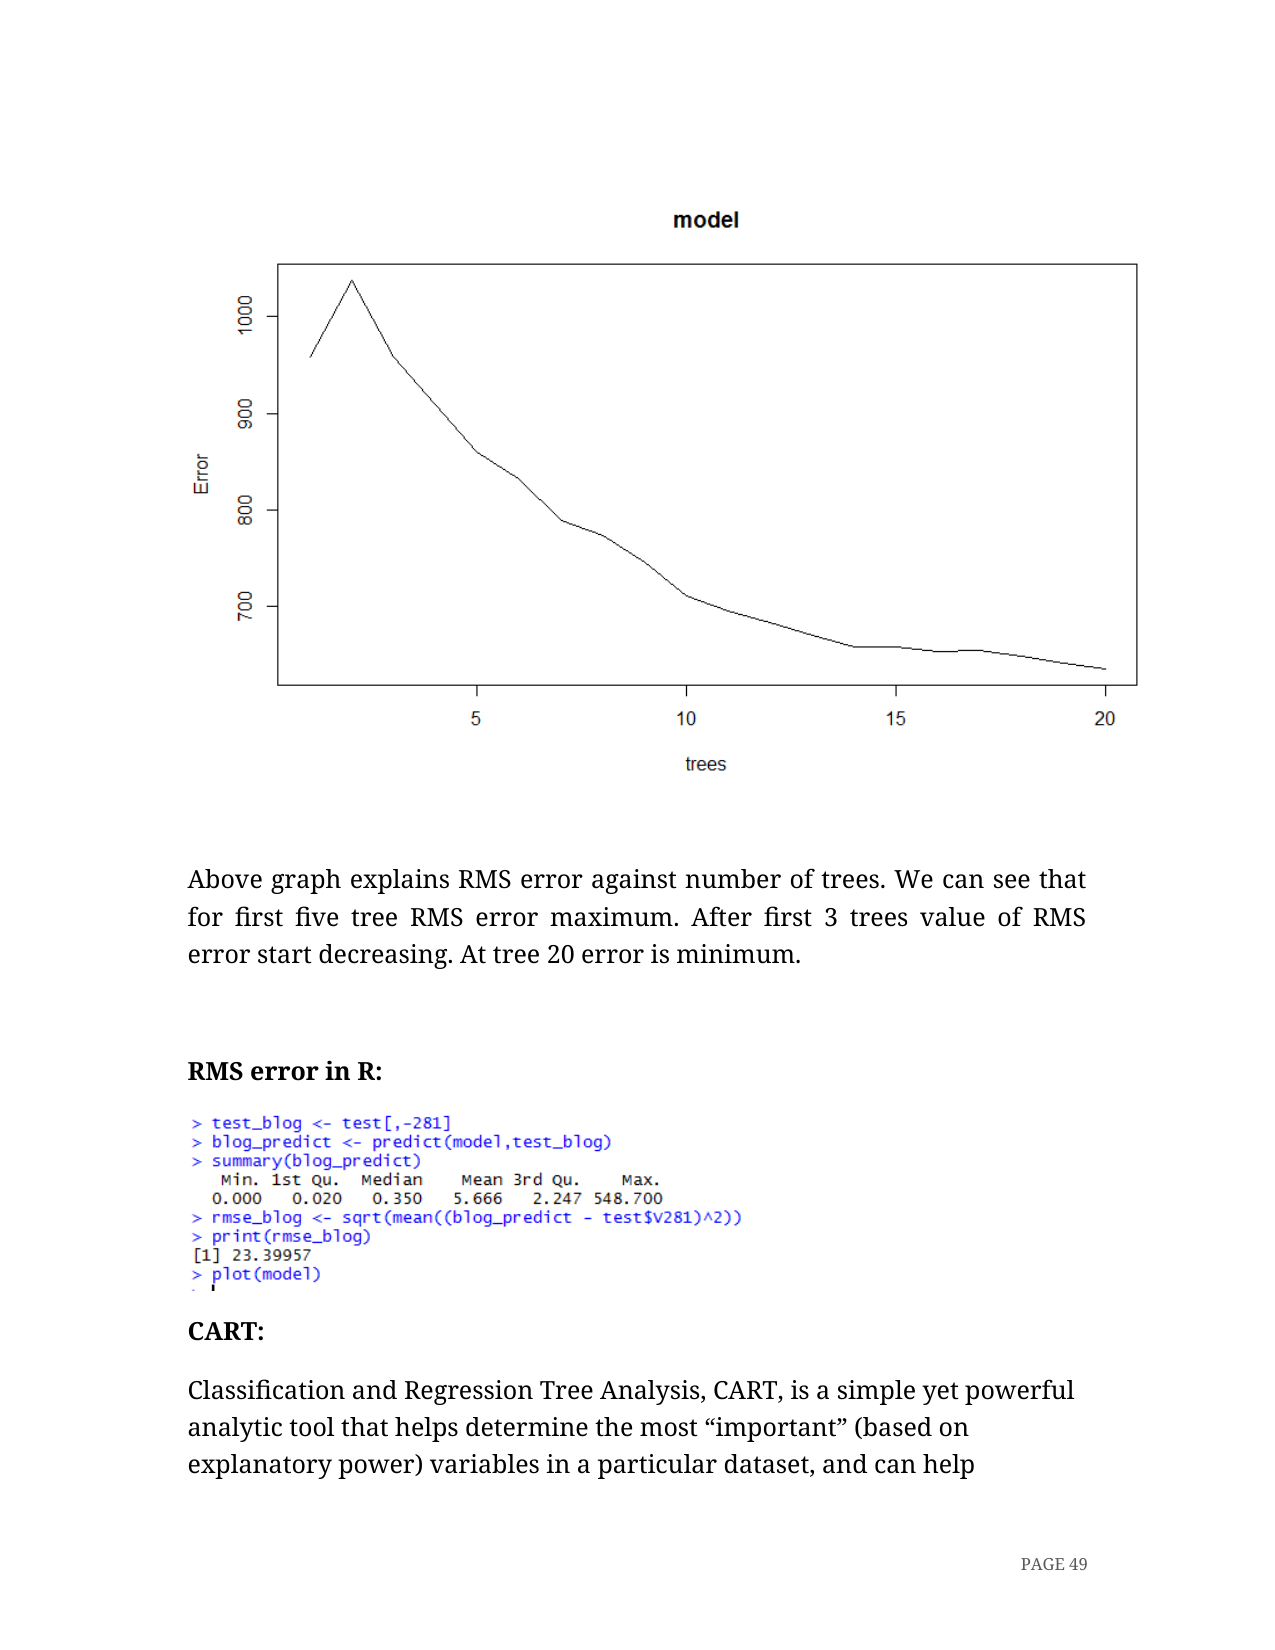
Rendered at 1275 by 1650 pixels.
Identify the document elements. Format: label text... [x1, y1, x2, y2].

text CART: [187, 1314, 1087, 1348]
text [187, 1372, 1087, 1481]
picture [187, 1111, 752, 1291]
text Above graph explains RMS error against number of trees. We can see that for first five tree RMS error maximum. After first 3 trees value of RMS error start decreasing. At tree 20 error is minimum. [187, 862, 1087, 971]
picture [187, 180, 1163, 781]
text RMS error in R: [187, 1053, 1087, 1087]
